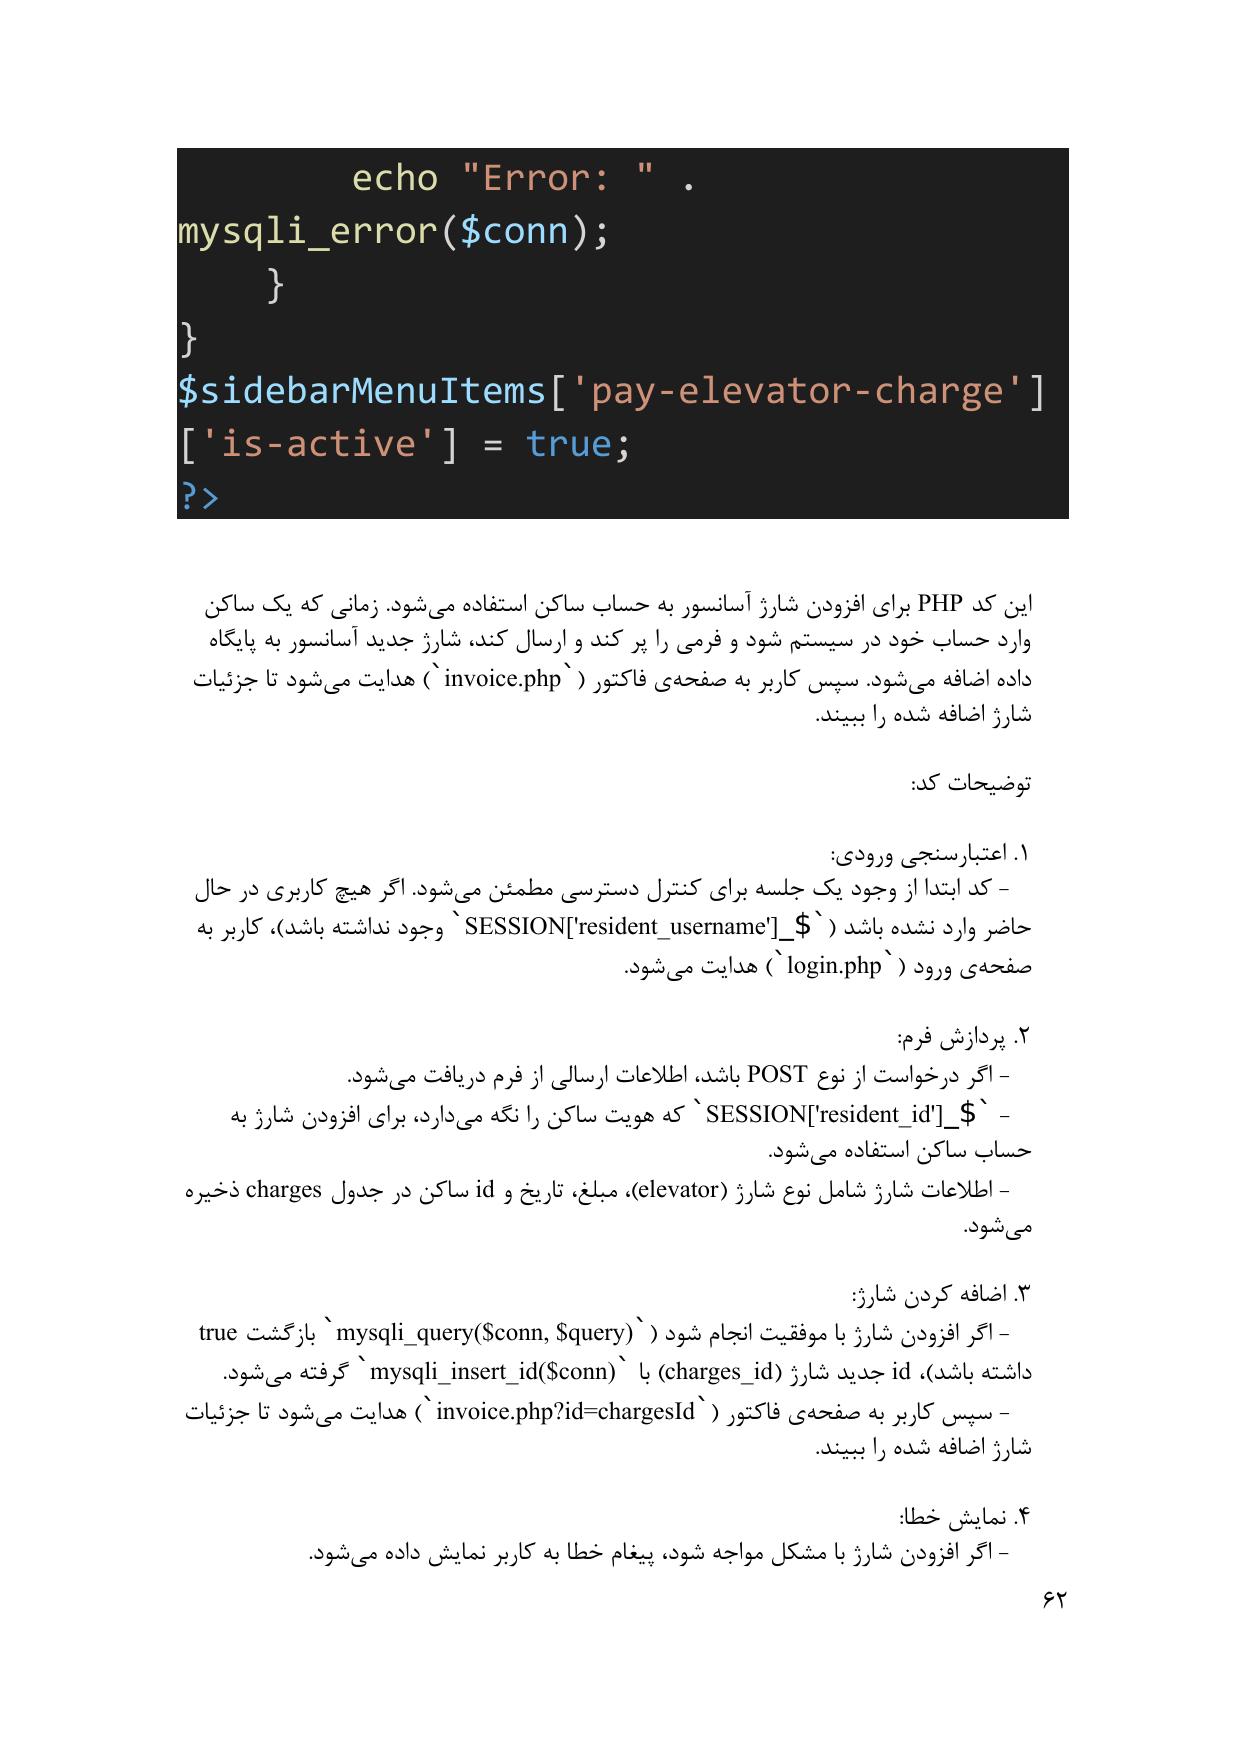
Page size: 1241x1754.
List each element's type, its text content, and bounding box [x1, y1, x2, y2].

text - اگر افزودن شارژ با مشکل مواجه شود، پیغام خطا به کاربر نمایش داده می‌شود. [177, 1540, 1031, 1569]
text $sidebarMenuItems['pay-elevator-charge']['is-active'] = true; [177, 360, 1069, 466]
text - اطلاعات شارژ شامل نوع شارژ (elevator)، مبلغ، تاریخ و id ساکن در جدول charges ذخیره می‌شود. [177, 1174, 1031, 1242]
text 4. نمایش خطا: [177, 1505, 1031, 1534]
text - کد ابتدا از وجود یک جلسه برای کنترل دسترسی مطمئن می‌شود. اگر هیچ کاربری در حال حاضر وارد نشده باشد (`$_SESSION['resident_username']` وجود نداشته باشد)، کاربر به صفحه‌ی ورود (`login.php`) هدایت می‌شود. [177, 876, 1031, 983]
text echo "Error: " . mysqli_error($conn); [177, 148, 1069, 254]
text این کد PHP برای افزودن شارژ آسانسور به حساب ساکن استفاده می‌شود. زمانی که یک ساکن وارد حساب خود در سیستم شود و فرمی را پر کند و ارسال کند، شارژ جدید آسانسور به پایگاه داده اضافه می‌شود. سپس کاربر به صفحه‌ی فاکتور (`invoice.php`) هدایت می‌شود تا جزئیات شارژ اضافه شده را ببیند. [177, 588, 1031, 731]
text ?> [177, 466, 1069, 519]
text - سپس کاربر به صفحه‌ی فاکتور (`invoice.php?id=chargesId`) هدایت می‌شود تا جزئیات شارژ اضافه شده را ببیند. [177, 1396, 1031, 1465]
text - اگر درخواست از نوع POST باشد، اطلاعات ارسالی از فرم دریافت می‌شود. [177, 1059, 1031, 1093]
text } [177, 254, 1069, 307]
text } [177, 307, 1069, 360]
text توضیحات کد: [177, 771, 1031, 801]
text - `$_SESSION['resident_id']` که هویت ساکن را نگه می‌دارد، برای افزودن شارژ به حساب ساکن استفاده می‌شود. [177, 1099, 1031, 1168]
text 1. اعتبارسنجی ورودی: [177, 841, 1031, 870]
text 3. اضافه کردن شارژ: [177, 1282, 1031, 1311]
text - اگر افزودن شارژ با موفقیت انجام شود (`mysqli_query($conn, $query)` بازگشت true داشته باشد)، id جدید شارژ (charges_id) با `mysqli_insert_id($conn)` گرفته می‌شود. [177, 1317, 1031, 1390]
text 2. پردازش فرم: [177, 1024, 1031, 1054]
